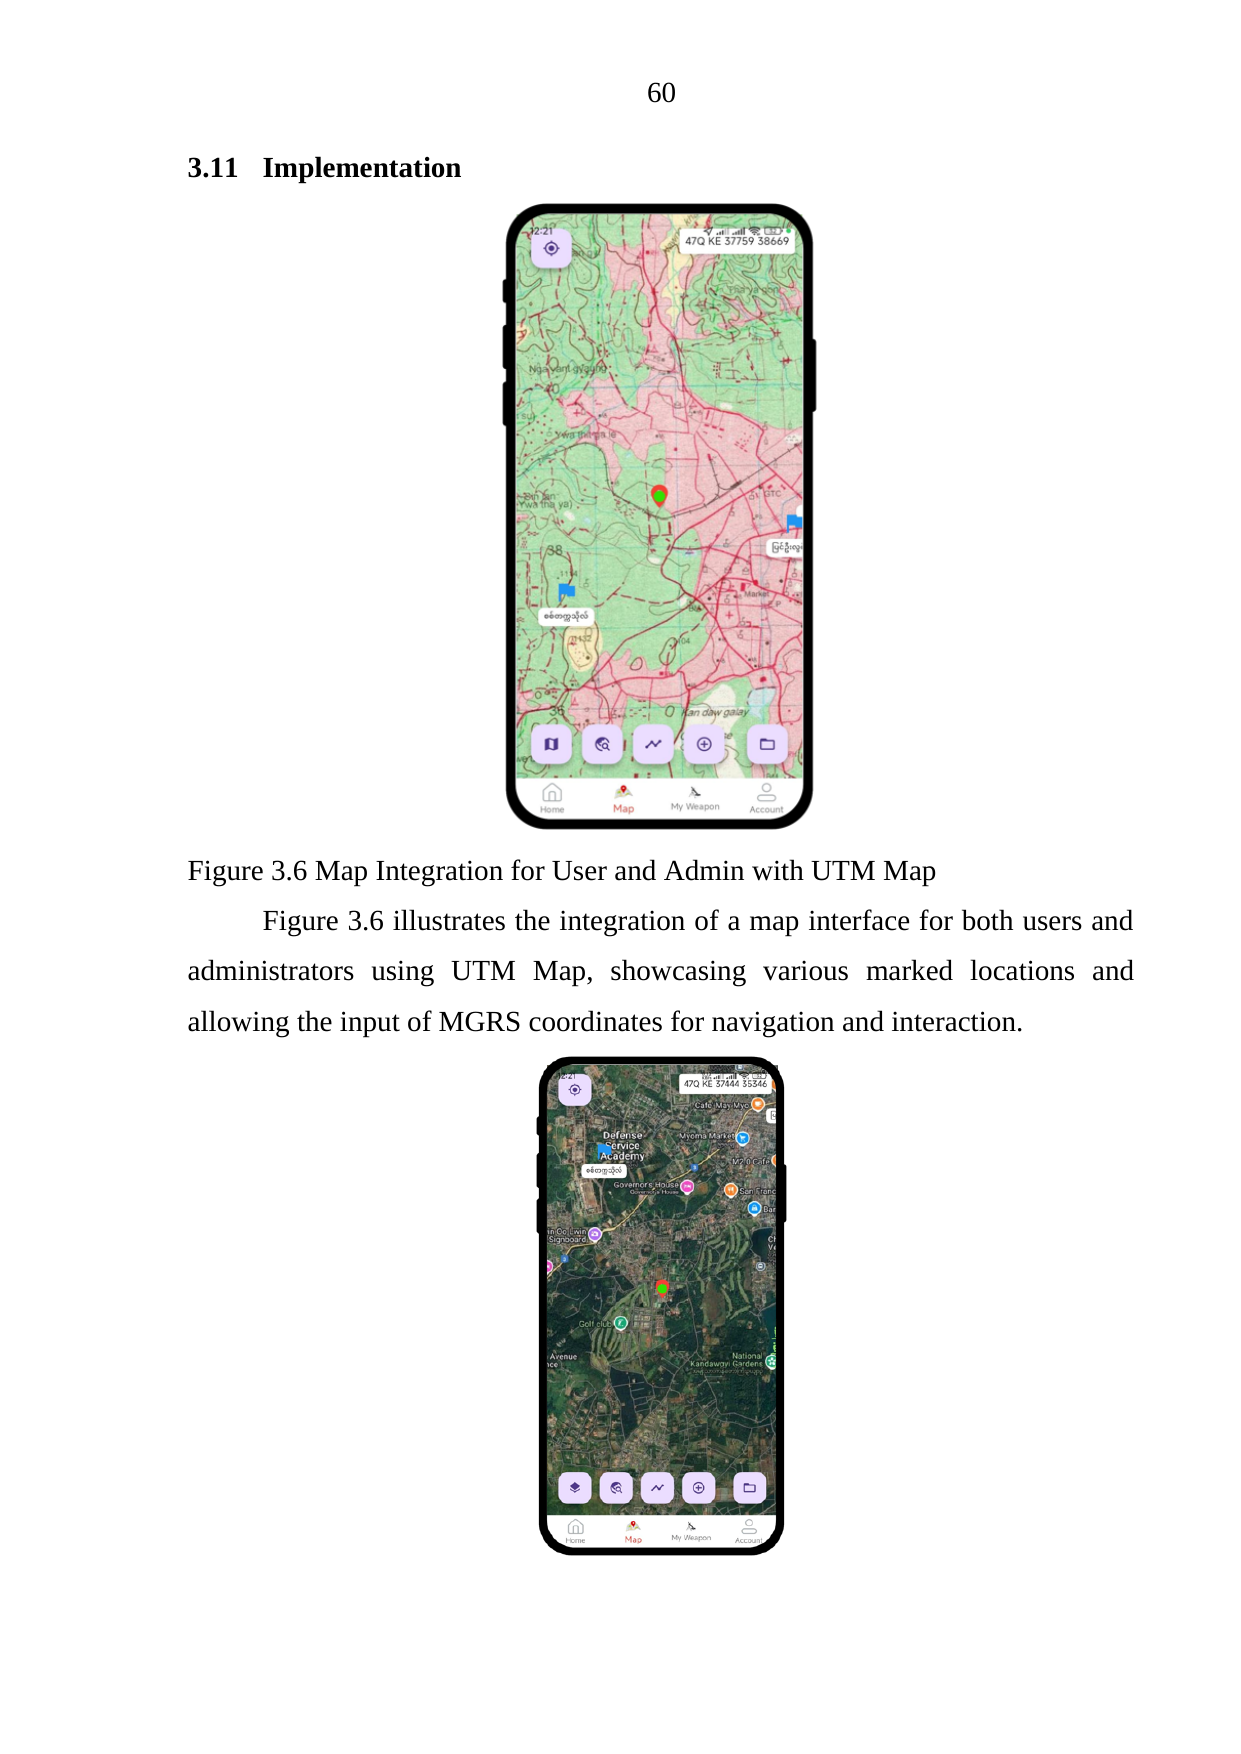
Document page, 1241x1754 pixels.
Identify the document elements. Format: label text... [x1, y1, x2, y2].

text Figure 3.6 illustrates the integration of a map interface for both users and administrators using UTM Map, showcasing various marked locations and allowing the input of MGRS coordinates for navigation and interaction. [187, 903, 1135, 1037]
text Figure 3.6 Map Integration for User and Admin with UTM Map [187, 853, 1135, 886]
subtitle 3.11 Implementation [187, 150, 1135, 183]
